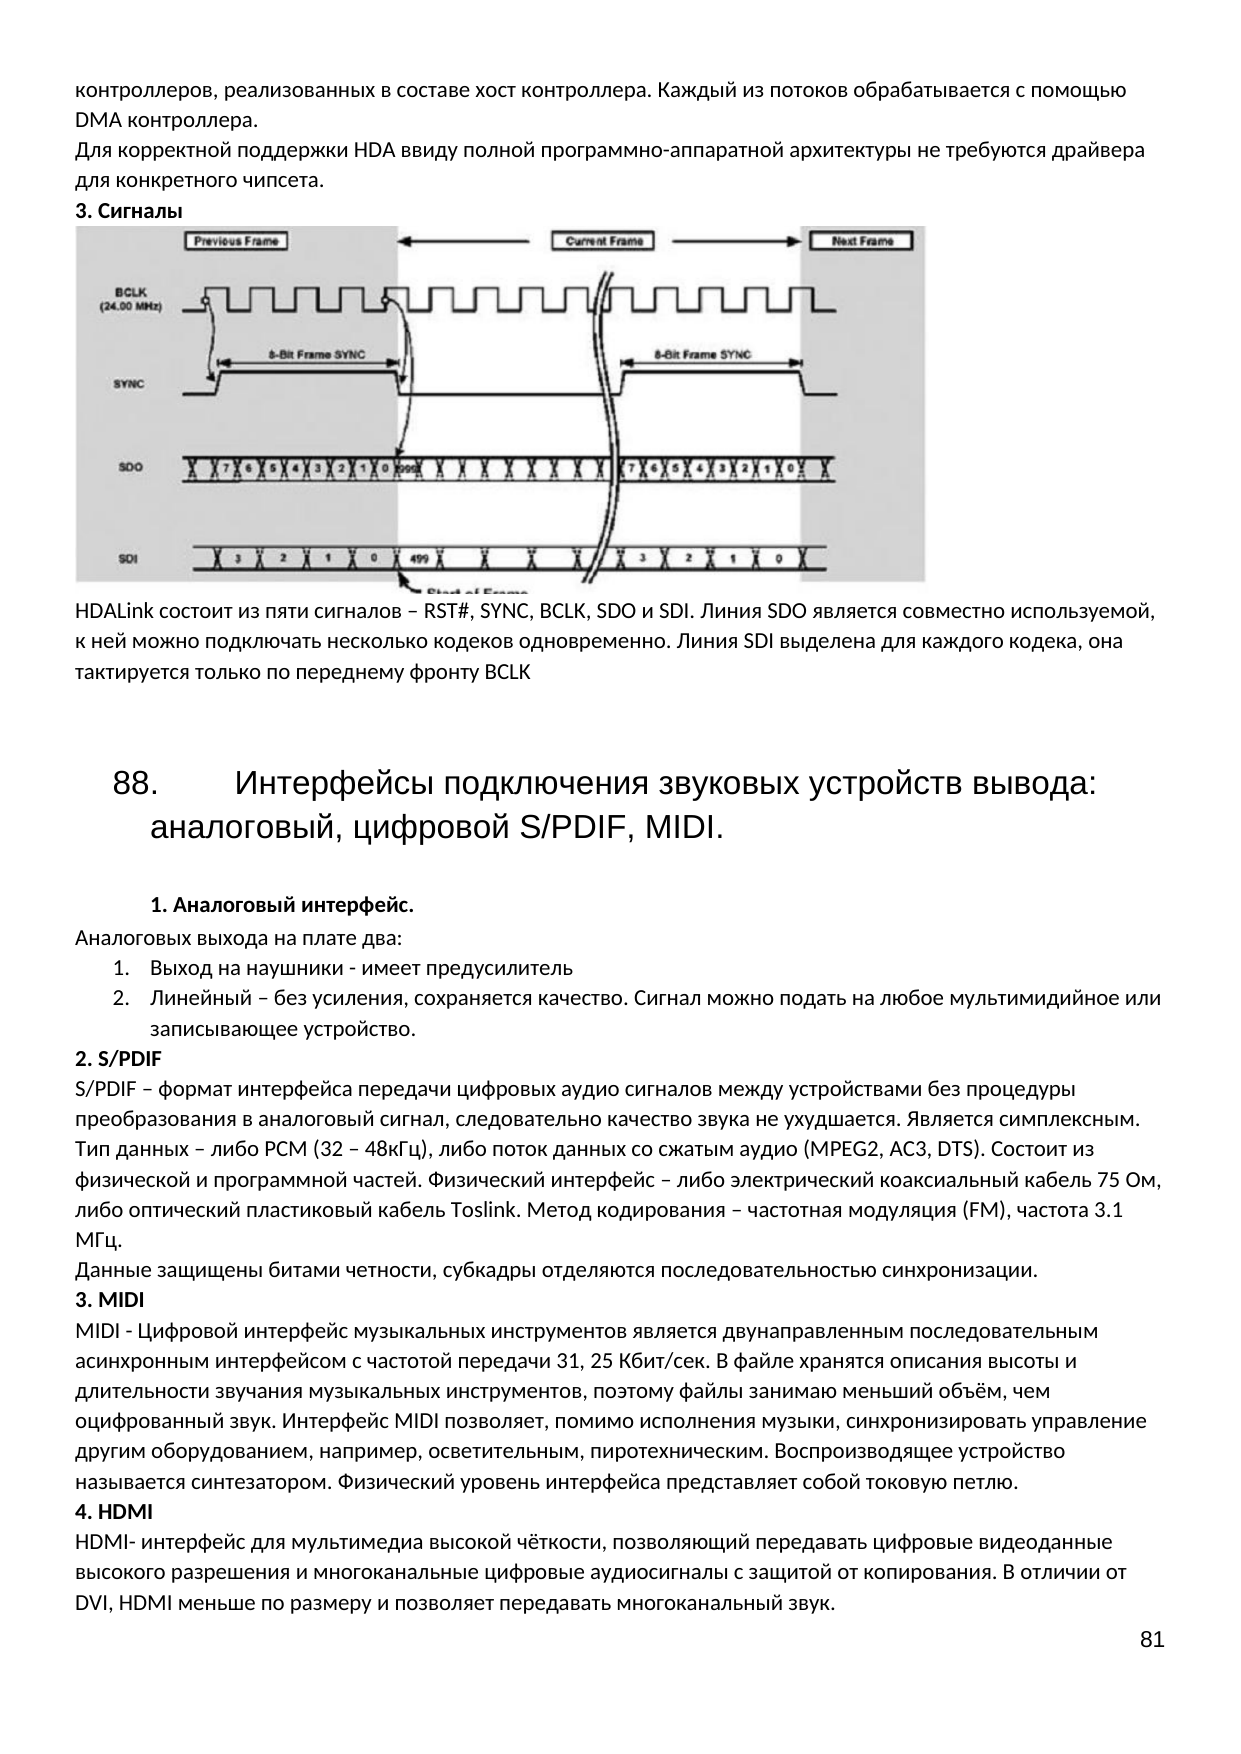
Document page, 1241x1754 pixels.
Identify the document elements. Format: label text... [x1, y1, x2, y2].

text 3. Сигналы [75, 196, 1165, 224]
text 2. S/PDIF [75, 1044, 1165, 1072]
picture [75, 226, 929, 595]
text Данные защищены битами четности, субкадры отделяются последовательностью синхронизации. [75, 1255, 1165, 1283]
list Выход на наушники - имеет предусилитель [112, 953, 1165, 981]
list Линейный – без усиления, сохраняется качество. Сигнал можно подать на любое мультимидийное или записывающее устройство. [112, 983, 1165, 1042]
text Для корректной поддержки HDA ввиду полной программно-аппаратной архитектуры не требуются драйвера для конкретного чипсета. [75, 135, 1165, 194]
text 4. HDMI [75, 1497, 1165, 1525]
text 1. Аналоговый интерфейс. [75, 890, 1165, 918]
subtitle Интерфейсы подключения звуковых устройств вывода: аналоговый, цифровой S/PDIF, MIDI. [112, 763, 1165, 846]
text HDALink состоит из пяти сигналов – RST#, SYNC, BCLK, SDO и SDI. Линия SDO является совместно используемой, к ней можно подключать несколько кодеков одновременно. Линия SDI выделена для каждого кодека, она тактируется только по переднему фронту BCLK [75, 596, 1165, 685]
text Аналоговых выхода на плате два: [75, 923, 1165, 951]
text S/PDIF – формат интерфейса передачи цифровых аудио сигналов между устройствами без процедуры преобразования в аналоговый сигнал, следовательно качество звука не ухудшается. Является симплексным. Тип данных – либо PCM (32 – 48кГц), либо поток данных со сжатым аудио (MPEG2, AC3, DTS). Состоит из физической и программной частей. Физический интерфейс – либо электрический коаксиальный кабель 75 Ом, либо оптический пластиковый кабель Toslink. Метод кодирования – частотная модуляция (FM), частота 3.1 МГц. [75, 1074, 1165, 1253]
text 3. MIDI [75, 1286, 1165, 1313]
text HDMI- интерфейс для мультимедиа высокой чёткости, позволяющий передавать цифровые видеоданные высокого разрешения и многоканальные цифровые аудиосигналы с защитой от копирования. В отличии от DVI, HDMI меньше по размеру и позволяет передавать многоканальный звук. [75, 1527, 1165, 1616]
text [75, 75, 1165, 133]
text MIDI - Цифровой интерфейс музыкальных инструментов является двунаправленным последовательным асинхронным интерфейсом с частотой передачи 31, 25 Кбит/сек. В файле хранятся описания высоты и длительности звучания музыкальных инструментов, поэтому файлы занимаю меньший объём, чем оцифрованный звук. Интерфейс MIDI позволяет, помимо исполнения музыки, синхронизировать управление другим оборудованием, например, осветительным, пиротехническим. Воспроизводящее устройство называется синтезатором. Физический уровень интерфейса представляет собой токовую петлю. [75, 1316, 1165, 1495]
